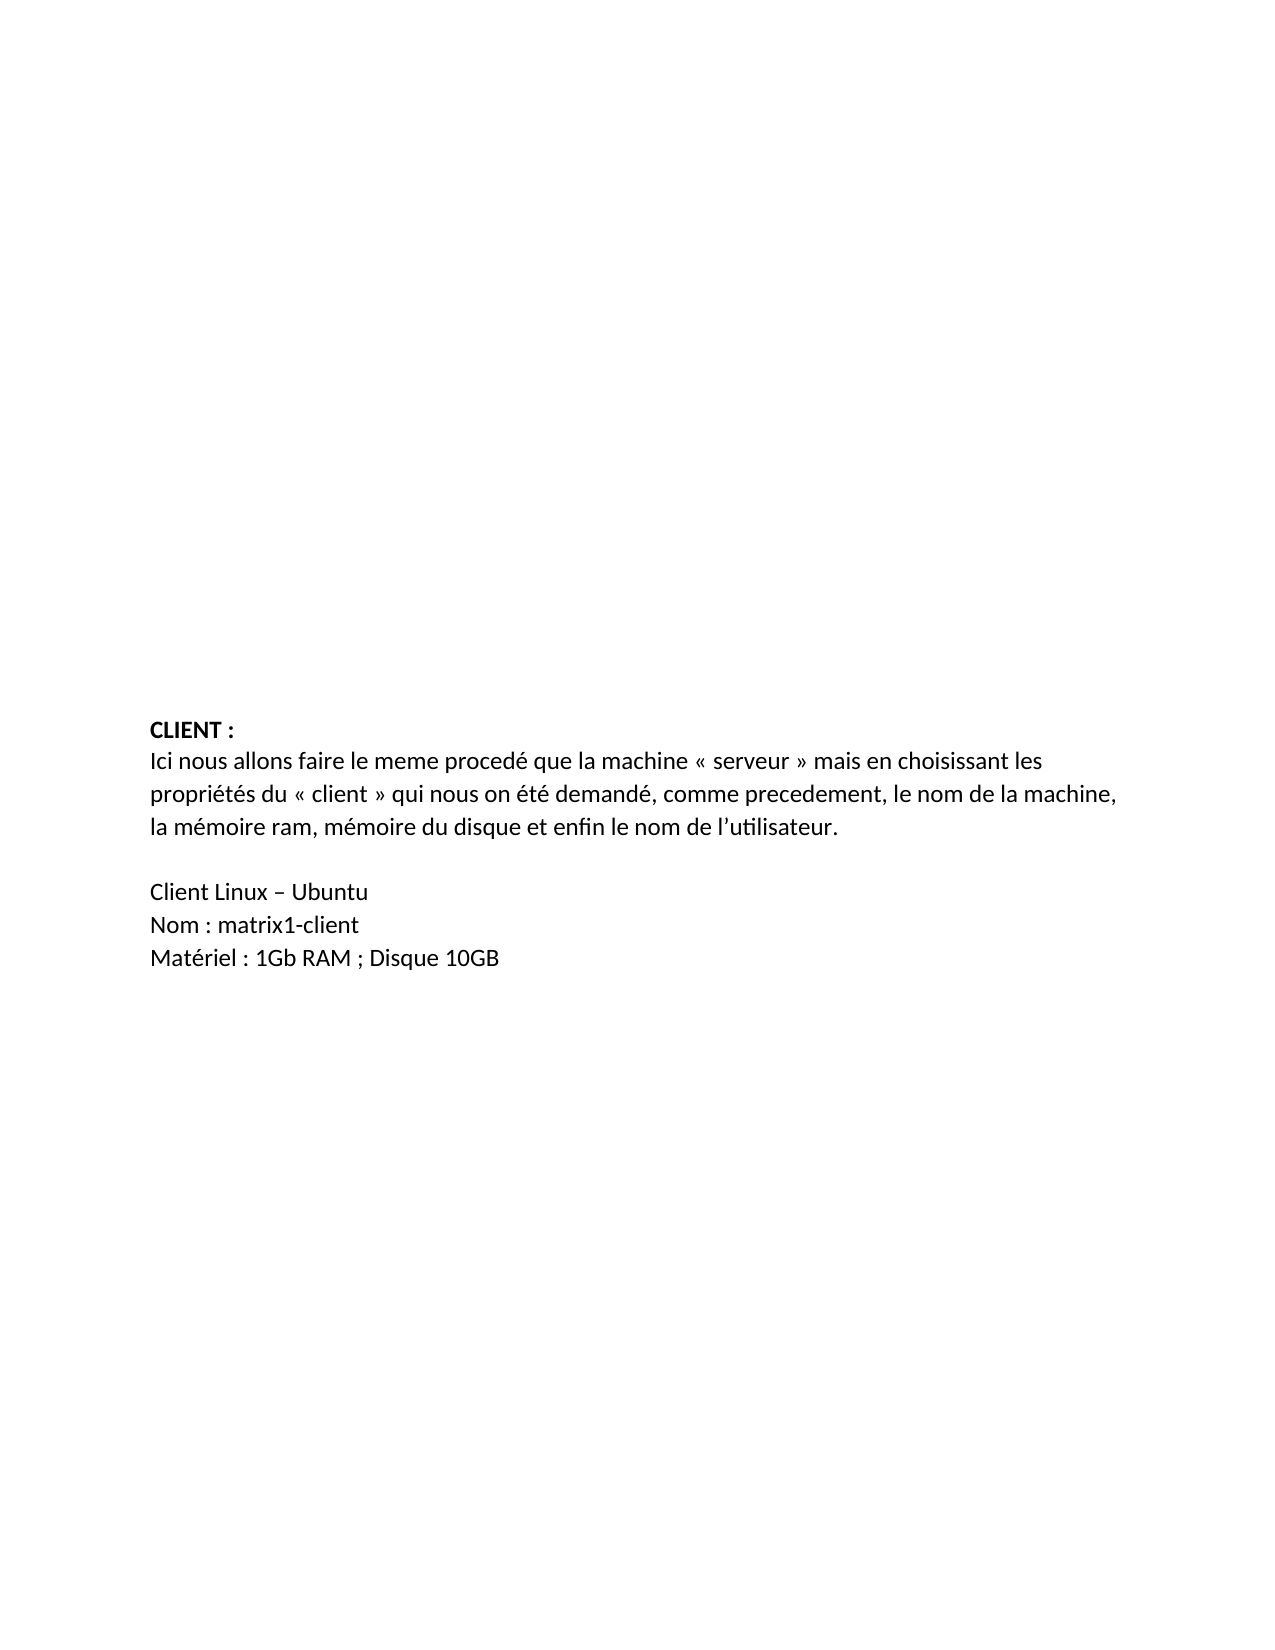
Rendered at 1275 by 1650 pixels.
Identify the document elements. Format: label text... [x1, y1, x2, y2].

subtitle CLIENT : [150, 714, 1125, 745]
text Client Linux – Ubuntu [150, 876, 1125, 907]
text Ici nous allons faire le meme procedé que la machine « serveur » mais en choisissant les propriétés du « client » qui nous on été demandé, comme precedement, le nom de la machine, la mémoire ram, mémoire du disque et enfin le nom de l’utilisateur. [150, 745, 1125, 841]
text Nom : matrix1-client [150, 909, 1125, 940]
text Matériel : 1Gb RAM ; Disque 10GB [150, 942, 1125, 973]
